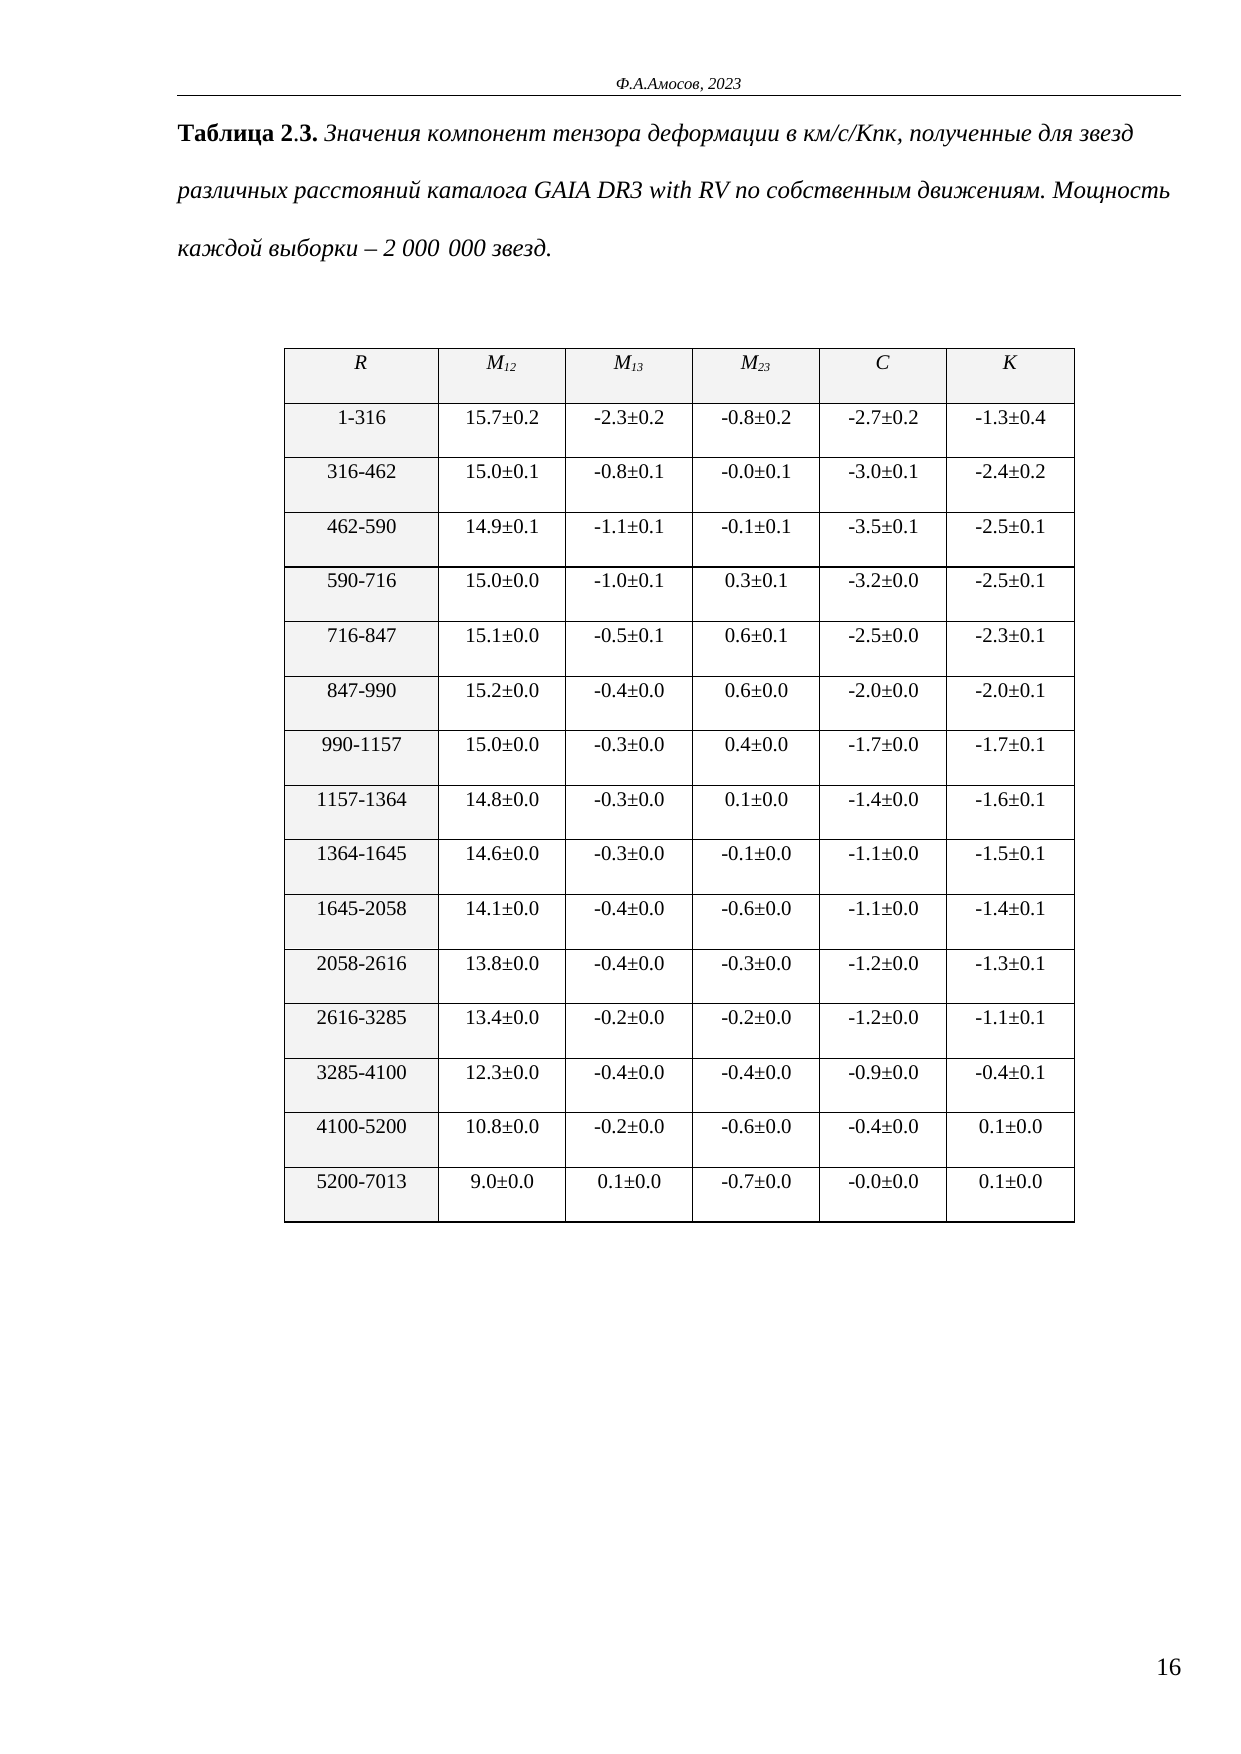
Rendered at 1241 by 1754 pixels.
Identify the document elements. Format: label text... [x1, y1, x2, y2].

table_cell -2.5±0.0 [820, 622, 946, 676]
table_cell 15.0±0.0 [439, 731, 565, 785]
table_cell -0.2±0.0 [566, 1004, 692, 1058]
table_cell -2.3±0.1 [947, 622, 1074, 676]
table_cell -2.0±0.0 [820, 677, 946, 730]
table_cell -0.9±0.0 [820, 1059, 946, 1112]
table_cell 0.1±0.0 [947, 1113, 1074, 1167]
table_cell 2616-3285 [285, 1004, 438, 1058]
table_cell -0.7±0.0 [693, 1168, 819, 1221]
table_cell 990-1157 [285, 731, 438, 785]
table_cell -0.0±0.0 [820, 1168, 946, 1221]
table_cell 12.3±0.0 [439, 1059, 565, 1112]
table_cell 0.1±0.0 [566, 1168, 692, 1221]
table_cell -2.0±0.1 [947, 677, 1074, 730]
table_cell 4100-5200 [285, 1113, 438, 1167]
table_cell -0.5±0.1 [566, 622, 692, 676]
table_cell 13.4±0.0 [439, 1004, 565, 1058]
table_cell -1.1±0.0 [820, 895, 946, 948]
table_cell 0.3±0.1 [693, 568, 819, 621]
table_cell 15.0±0.0 [439, 568, 565, 621]
text Таблица 2.3. Значения компонент тензора деформации в км/с/Кпк, полученные для звезд различных расстояний каталога GAIA DR3 with RV по собственным движениям. Мощность каждой выборки – 2 000 000 звезд. [177, 118, 1181, 262]
table_cell -0.0±0.1 [693, 458, 819, 512]
table_cell -0.2±0.0 [693, 1004, 819, 1058]
table_cell -3.2±0.0 [820, 568, 946, 621]
table_cell -0.2±0.0 [566, 1113, 692, 1167]
table_header M13 [566, 349, 692, 403]
table_cell -1.2±0.0 [820, 1004, 946, 1058]
table_cell 1157-1364 [285, 786, 438, 839]
table_cell -0.3±0.0 [693, 950, 819, 1003]
table_cell 847-990 [285, 677, 438, 730]
table_header R [285, 349, 438, 403]
table_cell 0.4±0.0 [693, 731, 819, 785]
table_cell -2.5±0.1 [947, 568, 1074, 621]
table_cell -1.3±0.1 [947, 950, 1074, 1003]
table_cell 0.1±0.0 [693, 786, 819, 839]
table_cell 2058-2616 [285, 950, 438, 1003]
table_cell -0.3±0.0 [566, 786, 692, 839]
table_cell 10.8±0.0 [439, 1113, 565, 1167]
table_cell -0.4±0.1 [947, 1059, 1074, 1112]
table_cell -1.5±0.1 [947, 840, 1074, 894]
table_cell 316-462 [285, 458, 438, 512]
table_cell 14.1±0.0 [439, 895, 565, 948]
table_cell -1.4±0.1 [947, 895, 1074, 948]
table_cell 462-590 [285, 513, 438, 566]
table_cell 0.6±0.0 [693, 677, 819, 730]
table_cell 1645-2058 [285, 895, 438, 948]
table_header K [947, 349, 1074, 403]
table_cell -1.4±0.0 [820, 786, 946, 839]
table_cell -0.1±0.1 [693, 513, 819, 566]
table_cell 15.0±0.1 [439, 458, 565, 512]
table_cell -2.4±0.2 [947, 458, 1074, 512]
table_cell -0.1±0.0 [693, 840, 819, 894]
table_cell 14.8±0.0 [439, 786, 565, 839]
table_cell -1.2±0.0 [820, 950, 946, 1003]
table_cell -0.6±0.0 [693, 1113, 819, 1167]
table_cell 15.1±0.0 [439, 622, 565, 676]
table_cell -0.3±0.0 [566, 731, 692, 785]
table_header M23 [693, 349, 819, 403]
table_cell 13.8±0.0 [439, 950, 565, 1003]
table_cell -0.3±0.0 [566, 840, 692, 894]
table_cell -0.6±0.0 [693, 895, 819, 948]
table_cell -1.1±0.1 [947, 1004, 1074, 1058]
table_cell -3.0±0.1 [820, 458, 946, 512]
table_cell -0.4±0.0 [693, 1059, 819, 1112]
table_cell -1.7±0.1 [947, 731, 1074, 785]
table_cell -2.5±0.1 [947, 513, 1074, 566]
table_cell -0.8±0.1 [566, 458, 692, 512]
table_header C [820, 349, 946, 403]
table_cell 3285-4100 [285, 1059, 438, 1112]
table_cell -3.5±0.1 [820, 513, 946, 566]
table_cell -1.3±0.4 [947, 404, 1074, 457]
table_cell -1.6±0.1 [947, 786, 1074, 839]
table_cell -1.1±0.0 [820, 840, 946, 894]
table_cell -0.4±0.0 [566, 895, 692, 948]
table_cell -2.3±0.2 [566, 404, 692, 457]
table_cell -2.7±0.2 [820, 404, 946, 457]
table_cell 15.2±0.0 [439, 677, 565, 730]
table_cell -0.4±0.0 [566, 1059, 692, 1112]
table_cell -0.4±0.0 [566, 950, 692, 1003]
table_cell -0.8±0.2 [693, 404, 819, 457]
table_cell 15.7±0.2 [439, 404, 565, 457]
table_cell -1.1±0.1 [566, 513, 692, 566]
table_cell -0.4±0.0 [820, 1113, 946, 1167]
table_cell 716-847 [285, 622, 438, 676]
table_header M12 [439, 349, 565, 403]
table_cell 14.6±0.0 [439, 840, 565, 894]
table_cell 14.9±0.1 [439, 513, 565, 566]
table_cell -0.4±0.0 [566, 677, 692, 730]
table_cell -1.7±0.0 [820, 731, 946, 785]
table_cell 0.1±0.0 [947, 1168, 1074, 1221]
table_cell 0.6±0.1 [693, 622, 819, 676]
table_cell 5200-7013 [285, 1168, 438, 1221]
table_cell 1-316 [285, 404, 438, 457]
table_cell -1.0±0.1 [566, 568, 692, 621]
table_cell 9.0±0.0 [439, 1168, 565, 1221]
table_cell 590-716 [285, 568, 438, 621]
table_cell 1364-1645 [285, 840, 438, 894]
